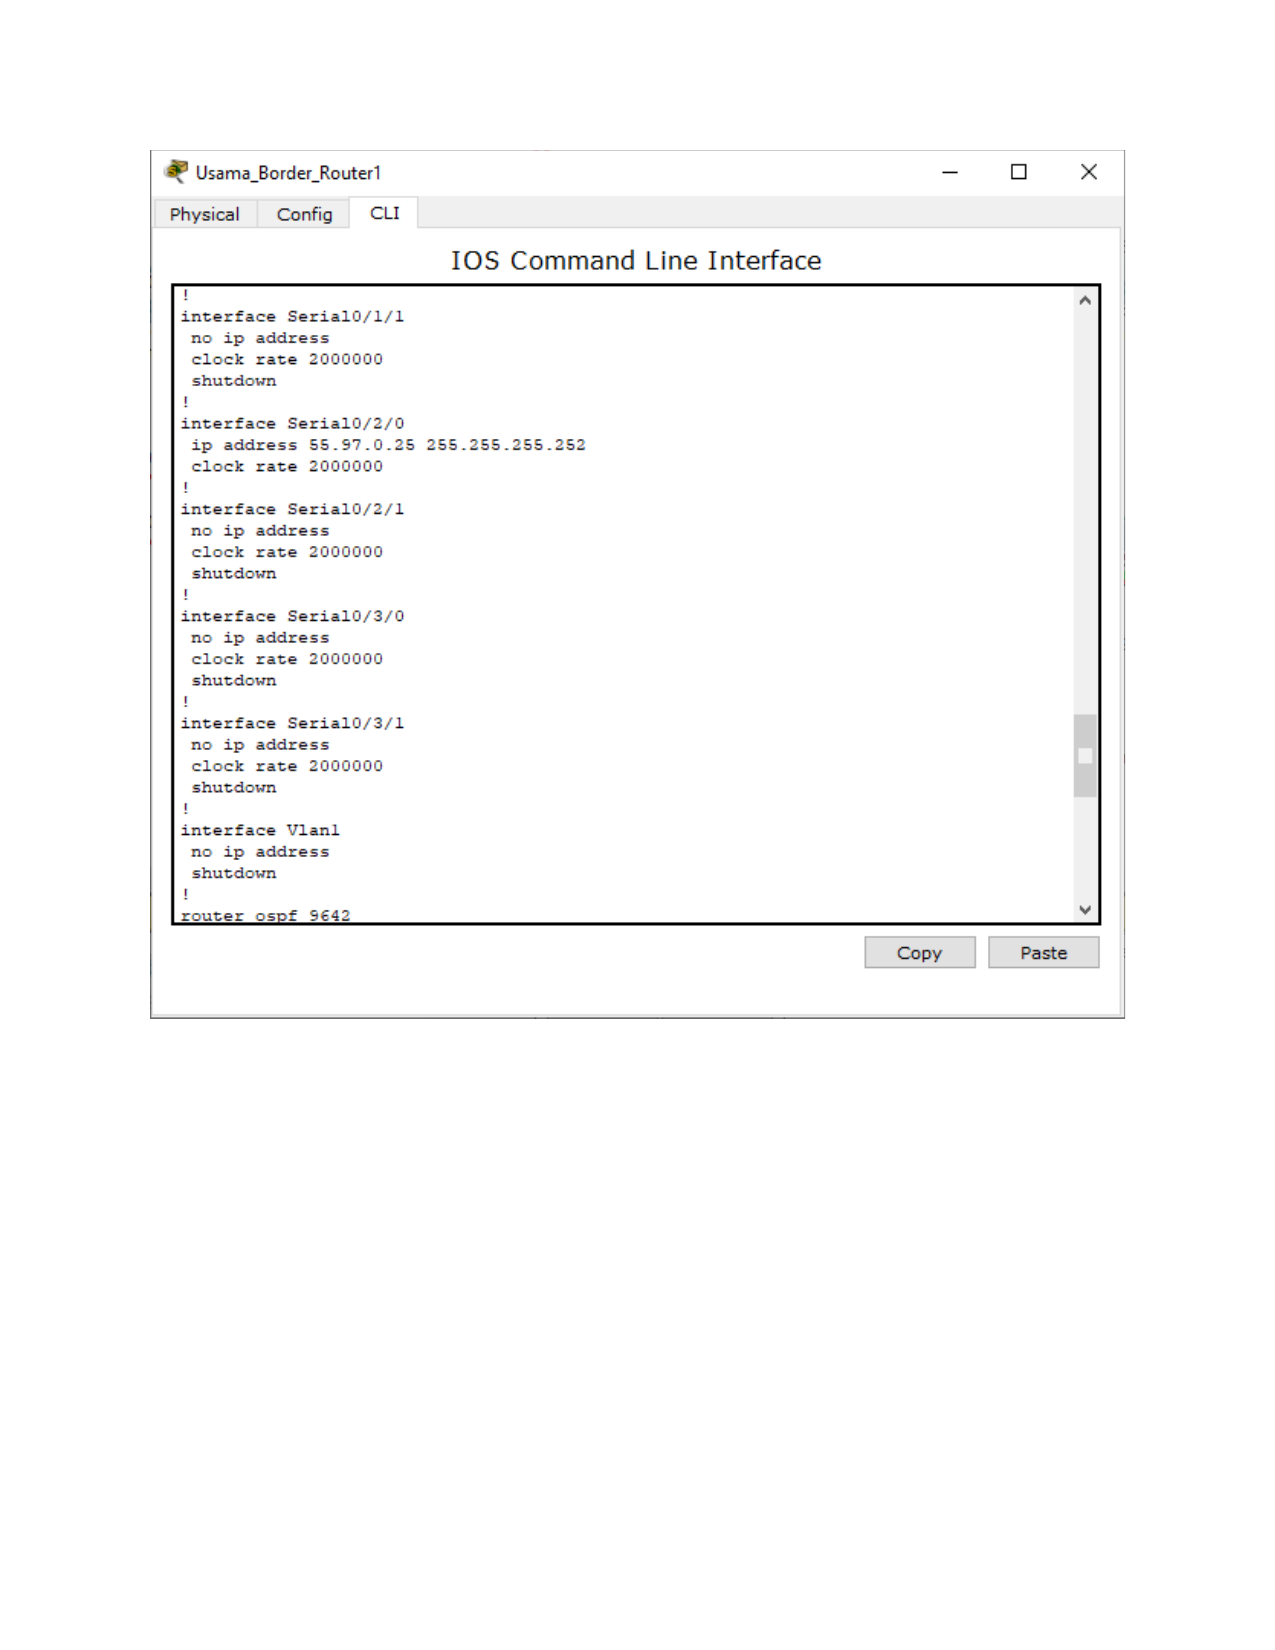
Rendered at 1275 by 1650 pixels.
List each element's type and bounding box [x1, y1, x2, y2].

picture [150, 150, 1125, 1019]
